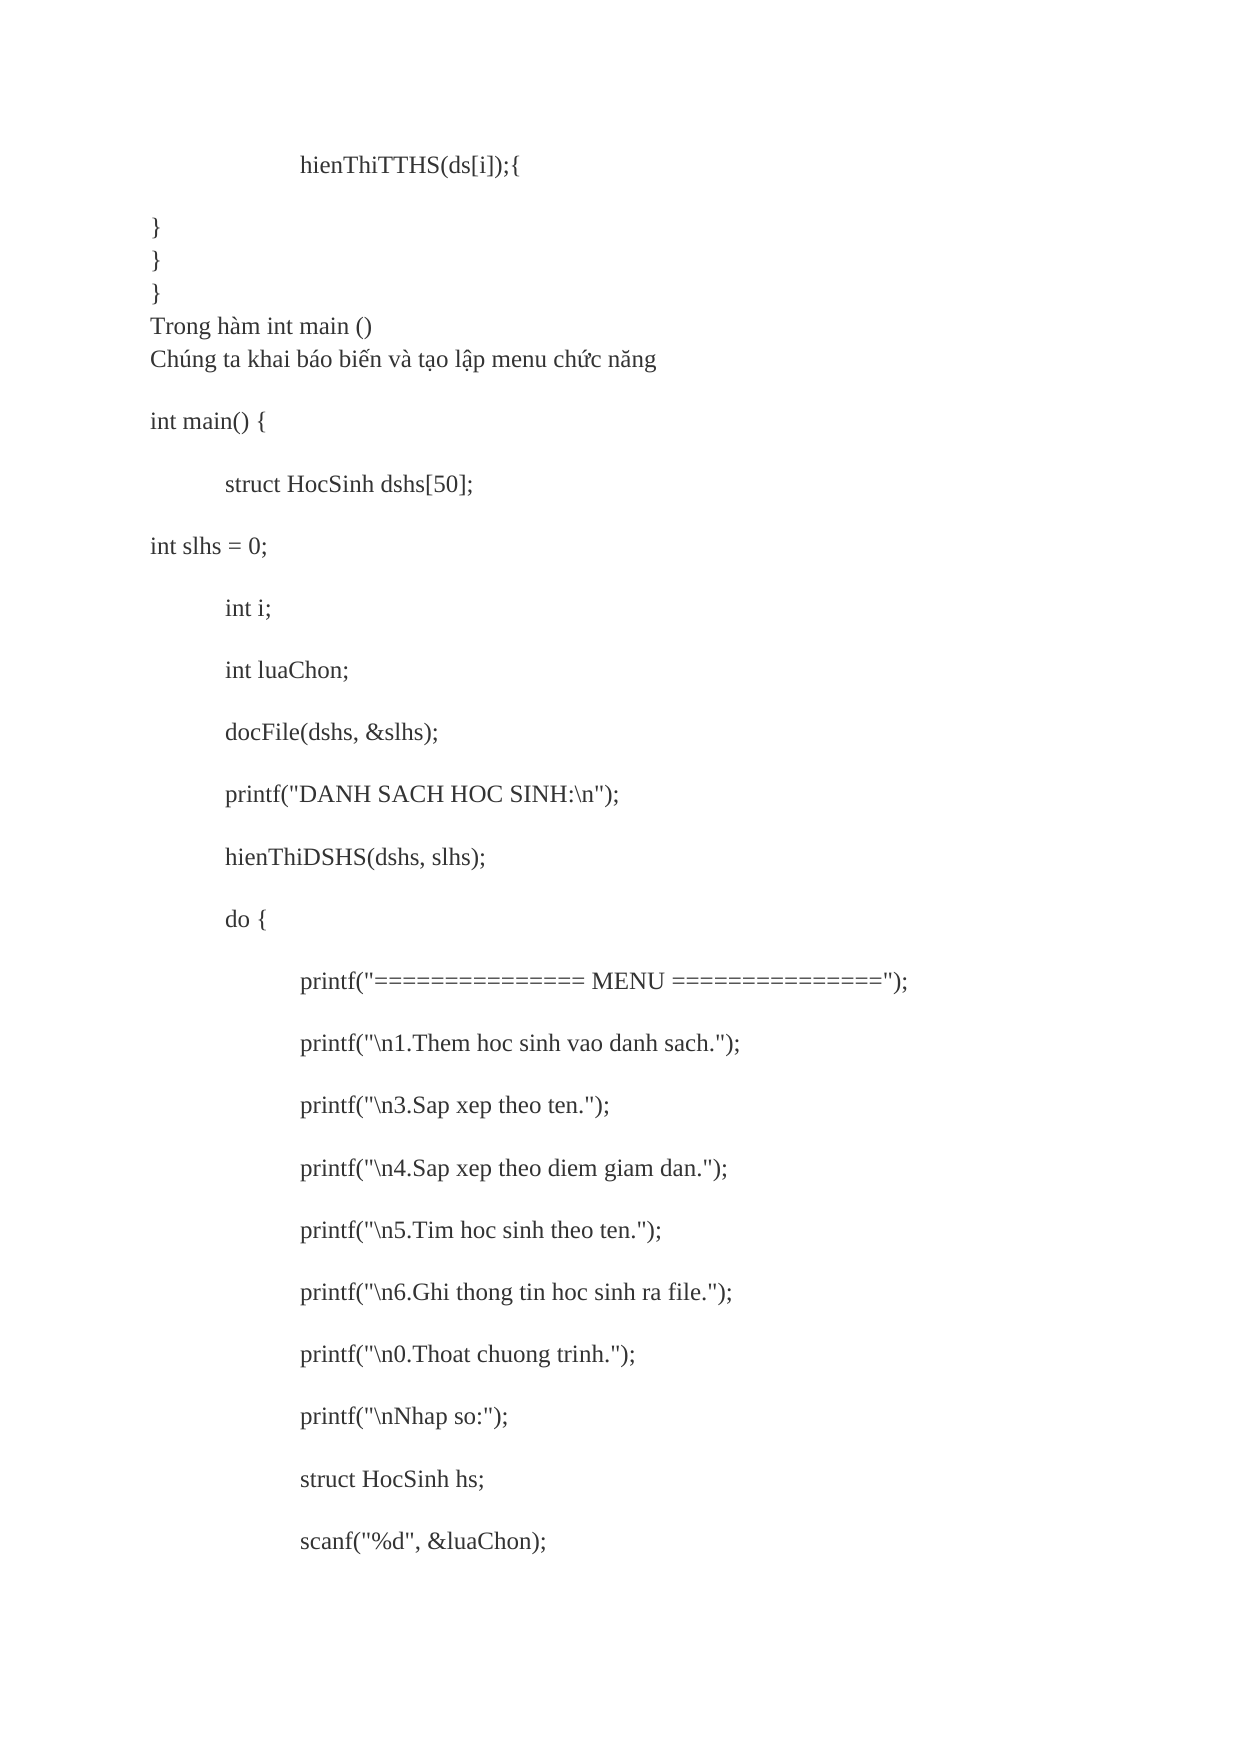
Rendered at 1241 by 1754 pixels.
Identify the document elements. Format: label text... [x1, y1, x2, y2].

text hienThiTTHS(ds[i]);{ [150, 150, 1090, 179]
text hienThiDSHS(dshs, slhs); [150, 842, 1090, 871]
text } [150, 212, 1090, 241]
text printf("\n4.Sap xep theo diem giam dan."); [150, 1153, 1090, 1181]
text scanf("%d", &luaChon); [150, 1526, 1090, 1554]
text printf("\n5.Tim hoc sinh theo ten."); [150, 1215, 1090, 1244]
text printf("\n3.Sap xep theo ten."); [150, 1091, 1090, 1119]
text struct HocSinh dshs[50]; [150, 469, 1090, 497]
text printf("\n1.Them hoc sinh vao danh sach."); [150, 1028, 1090, 1057]
text docFile(dshs, &slhs); [150, 717, 1090, 746]
text Chúng ta khai báo biến và tạo lập menu chức năng [150, 344, 1090, 373]
text struct HocSinh hs; [150, 1464, 1090, 1492]
text printf("DANH SACH HOC SINH:\n"); [150, 779, 1090, 808]
text int i; [150, 593, 1090, 622]
text printf("=============== MENU ==============="); [150, 966, 1090, 995]
text Trong hàm int main () [150, 311, 1090, 340]
text int slhs = 0; [150, 531, 1090, 559]
text printf("\nNhap so:"); [150, 1401, 1090, 1430]
text int main() { [150, 406, 1090, 435]
text } [150, 245, 1090, 274]
text printf("\n0.Thoat chuong trinh."); [150, 1339, 1090, 1368]
text printf("\n6.Ghi thong tin hoc sinh ra file."); [150, 1277, 1090, 1306]
text } [150, 278, 1090, 307]
text do { [150, 904, 1090, 933]
text int luaChon; [150, 655, 1090, 684]
